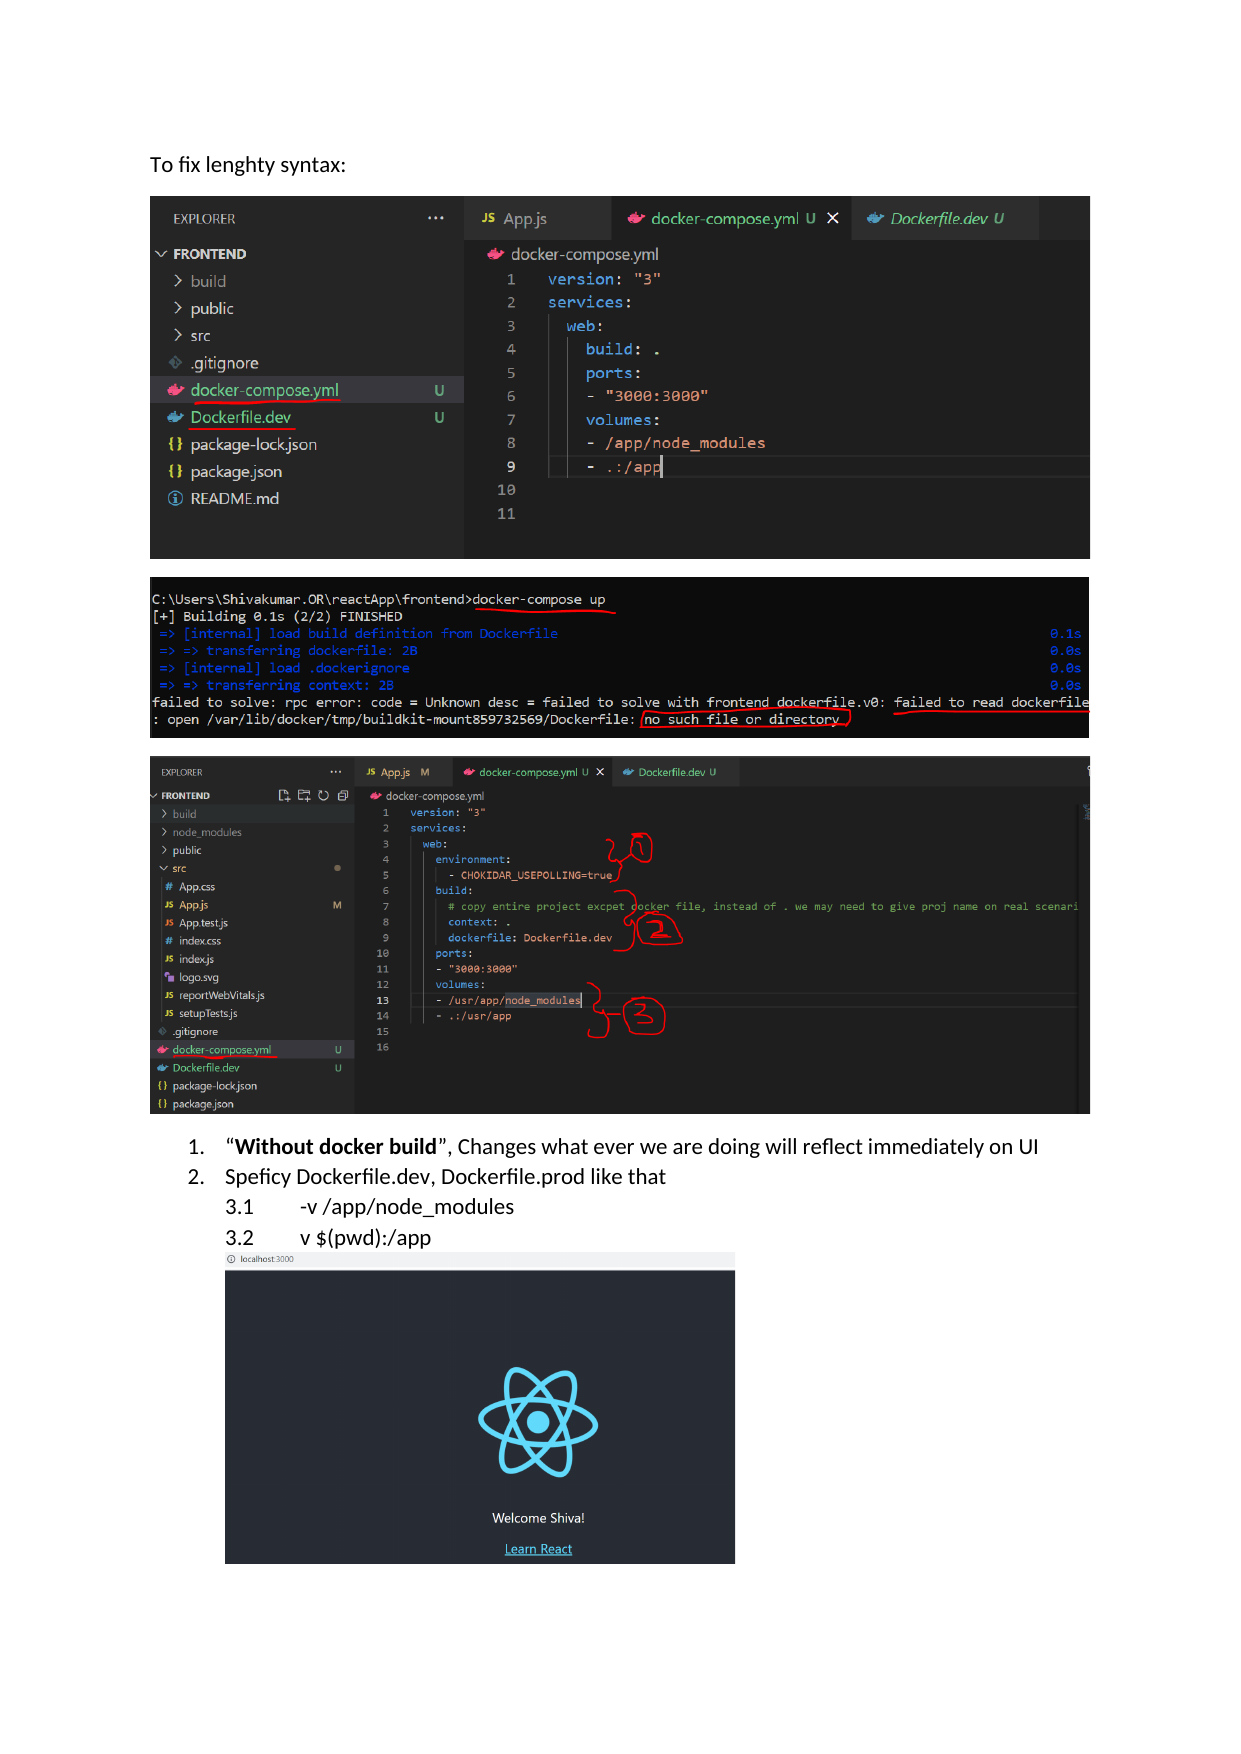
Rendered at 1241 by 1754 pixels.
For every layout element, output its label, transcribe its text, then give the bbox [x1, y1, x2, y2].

list -v /app/node_modules [225, 1192, 1090, 1220]
list v $(pwd):/app [225, 1223, 1090, 1251]
list “Without docker build”, Changes what ever we are doing will reflect immediately on UI [187, 1132, 1090, 1160]
picture [150, 756, 1091, 1114]
picture [225, 1252, 736, 1564]
picture [150, 577, 1091, 738]
list Speficy Dockerfile.dev, Dockerfile.prod like that [187, 1162, 1090, 1190]
text To fix lenghty syntax: [150, 150, 1090, 178]
picture [150, 196, 1091, 559]
